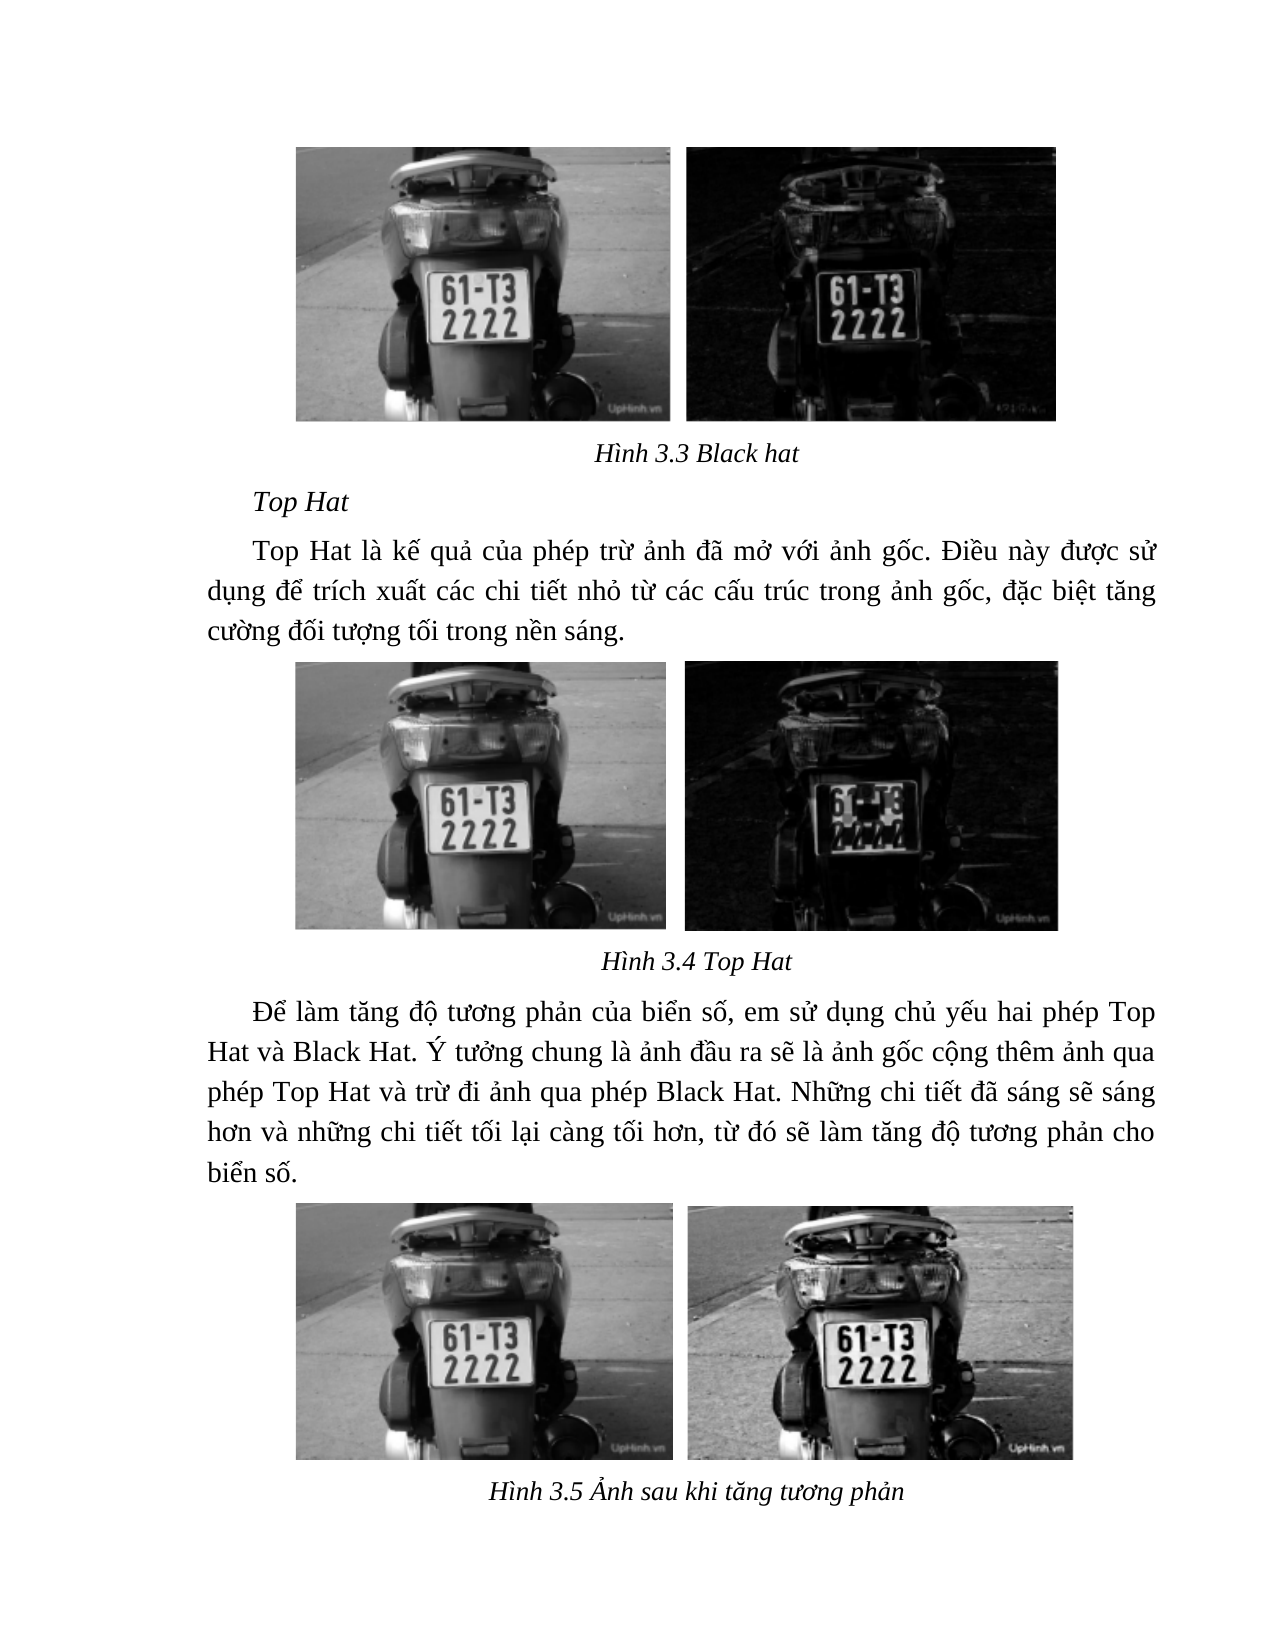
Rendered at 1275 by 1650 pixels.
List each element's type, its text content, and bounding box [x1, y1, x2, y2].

text Hình 3.4 Top Hat [207, 945, 1156, 976]
picture [684, 661, 1060, 931]
picture [293, 662, 666, 928]
text Top Hat là kế quả của phép trừ ảnh đã mở với ảnh gốc. Điều này được sử dụng để trích xuất các chi tiết nhỏ từ các cấu trúc trong ảnh gốc, đặc biệt tăng cường đối tượng tối trong nền sáng. [207, 533, 1156, 647]
text Hình 3.3 Black hat [207, 437, 1156, 468]
subtitle Top Hat [207, 484, 1156, 518]
picture [686, 147, 1056, 423]
text Để làm tăng độ tương phản của biển số, em sử dụng chủ yếu hai phép Top Hat và Black Hat. Ý tưởng chung là ảnh đầu ra sẽ là ảnh gốc cộng thêm ảnh qua phép Top Hat và trừ đi ảnh qua phép Black Hat. Những chi tiết đã sáng sẽ sáng hơn và những chi tiết tối lại càng tối hơn, từ đó sẽ làm tăng độ tương phản cho biển số. [207, 994, 1156, 1188]
text Hình 3.5 Ảnh sau khi tăng tương phản [207, 1475, 1156, 1506]
picture [295, 1203, 673, 1460]
picture [687, 1206, 1075, 1460]
picture [295, 147, 672, 423]
